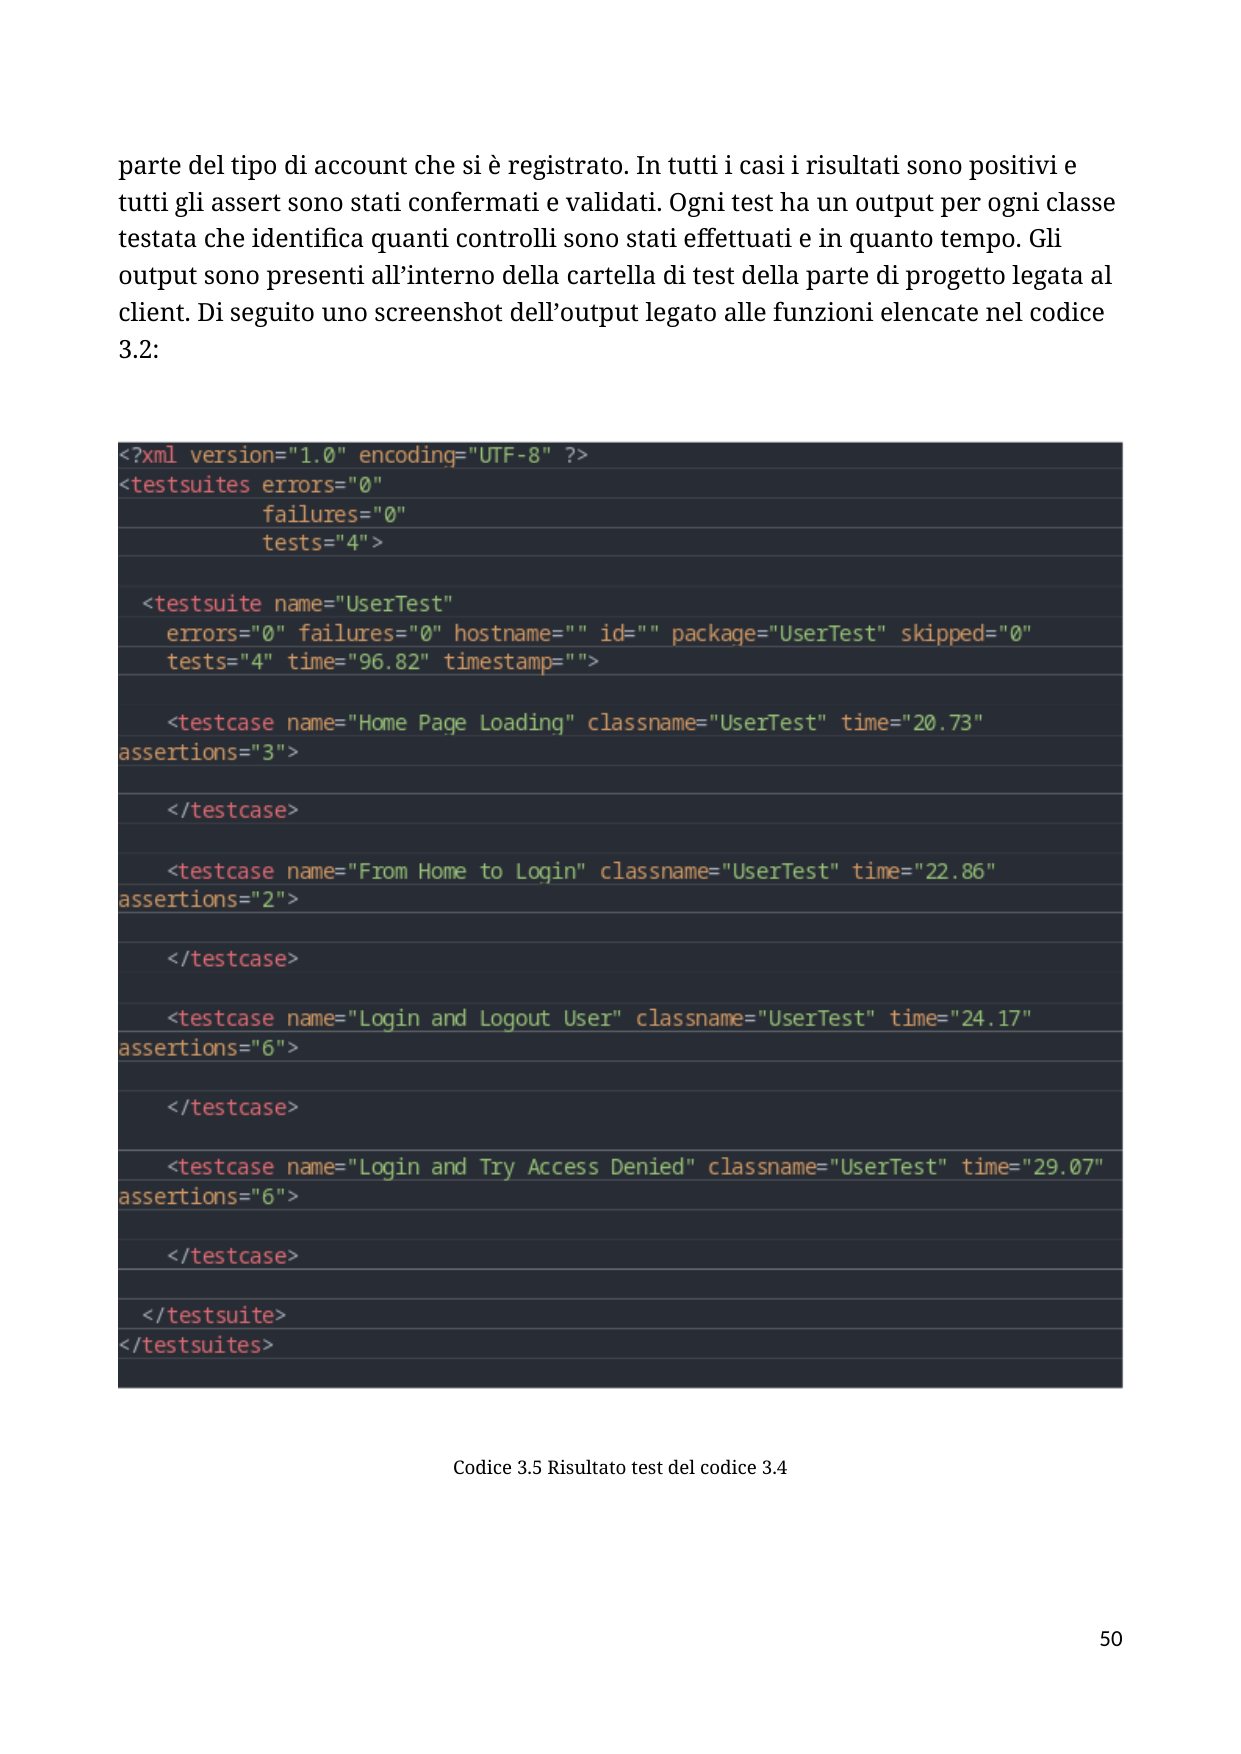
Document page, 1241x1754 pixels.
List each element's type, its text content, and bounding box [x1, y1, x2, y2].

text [118, 148, 1122, 366]
text Codice 3.5 Risultato test del codice 3.4 [118, 1454, 1122, 1479]
